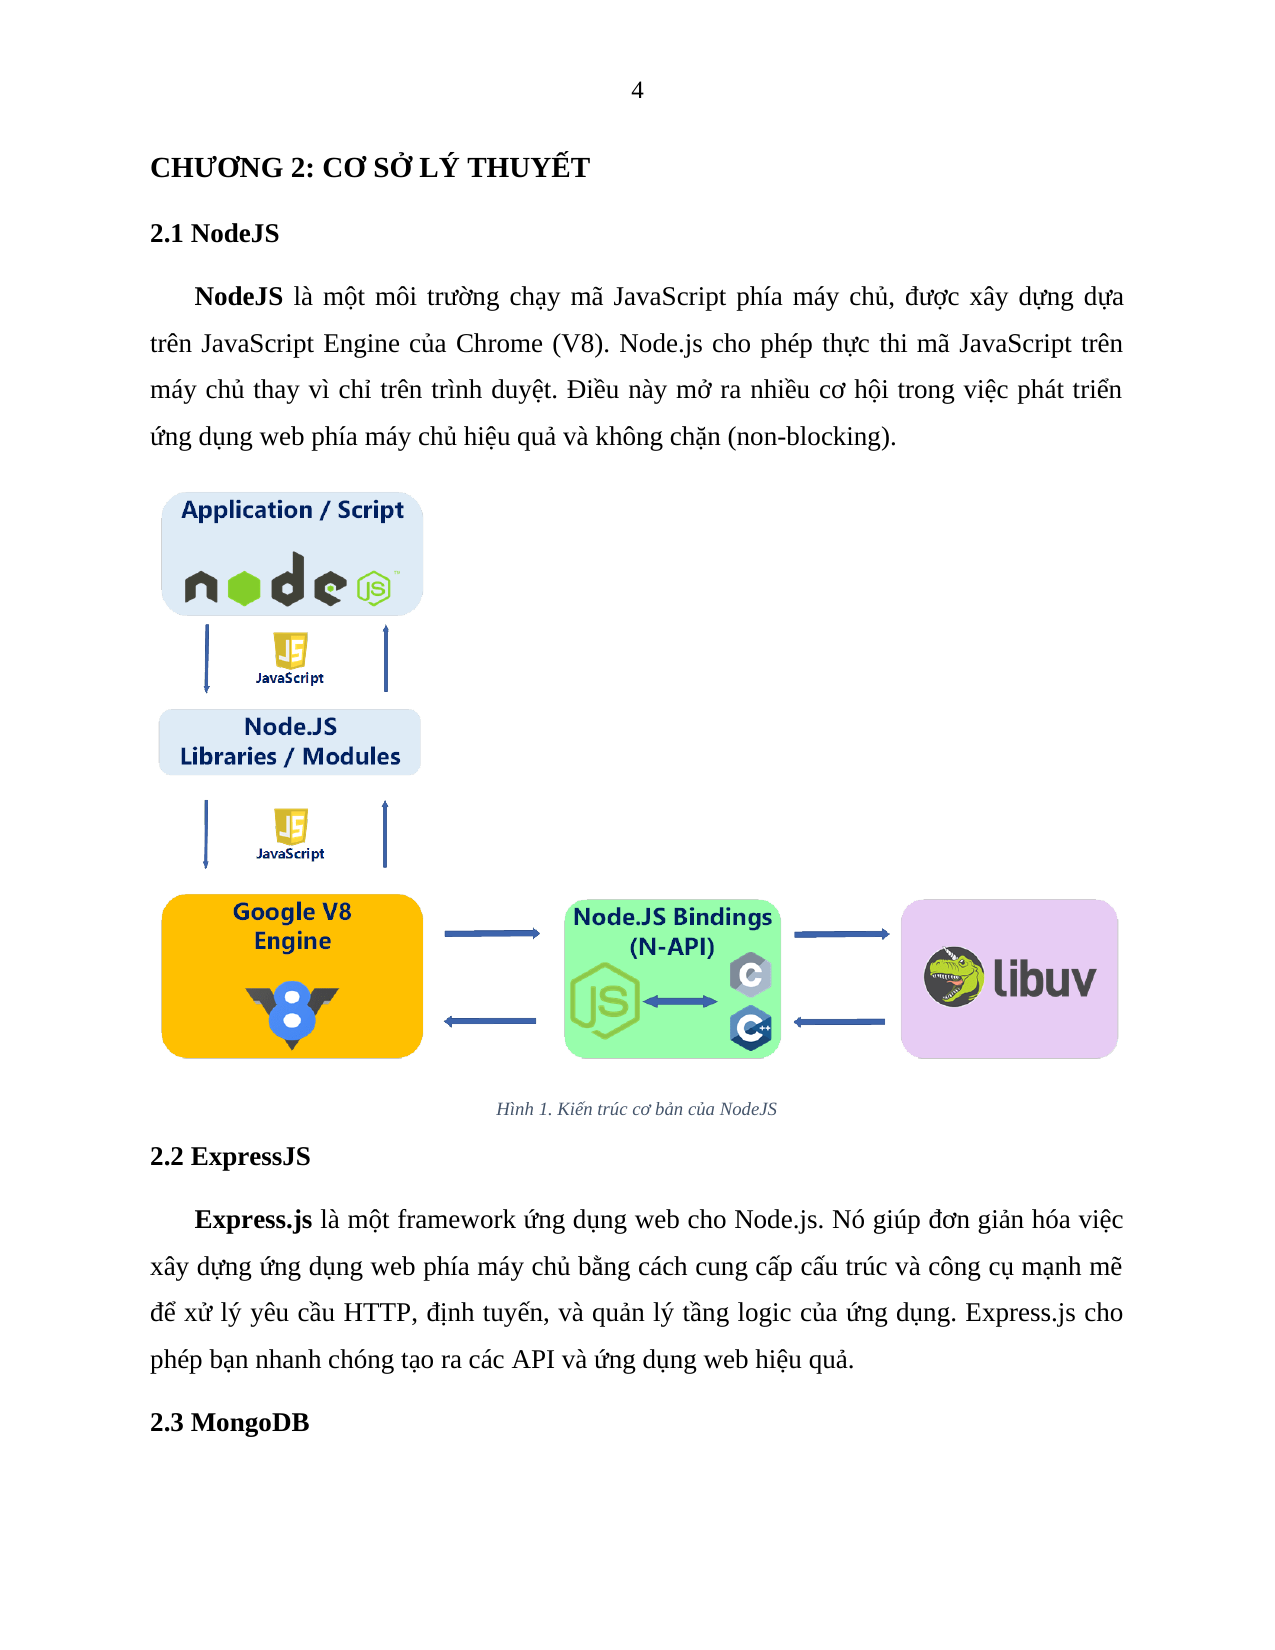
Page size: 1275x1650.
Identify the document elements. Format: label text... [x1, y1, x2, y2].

picture [150, 483, 1125, 1066]
text 2.1 NodeJS [150, 217, 1125, 248]
text NodeJS là một môi trường chạy mã JavaScript phía máy chủ, được xây dựng dựa trên JavaScript Engine của Chrome (V8). Node.js cho phép thực thi mã JavaScript trên máy chủ thay vì chỉ trên trình duyệt. Điều này mở ra nhiều cơ hội trong việc phát triển ứng dụng web phía máy chủ hiệu quả và không chặn (non-blocking). [150, 280, 1125, 451]
text Hình 1. Kiến trúc cơ bản của NodeJS [150, 1097, 1125, 1119]
text Express.js là một framework ứng dụng web cho Node.js. Nó giúp đơn giản hóa việc xây dựng ứng dụng web phía máy chủ bằng cách cung cấp cấu trúc và công cụ mạnh mẽ để xử lý yêu cầu HTTP, định tuyến, và quản lý tầng logic của ứng dụng. Express.js cho phép bạn nhanh chóng tạo ra các API và ứng dụng web hiệu quả. [150, 1203, 1125, 1374]
text 2.3 MongoDB [150, 1407, 1125, 1438]
text 2.2 ExpressJS [150, 1140, 1125, 1171]
text CHƯƠNG 2: CƠ SỞ LÝ THUYẾT [150, 150, 1125, 183]
